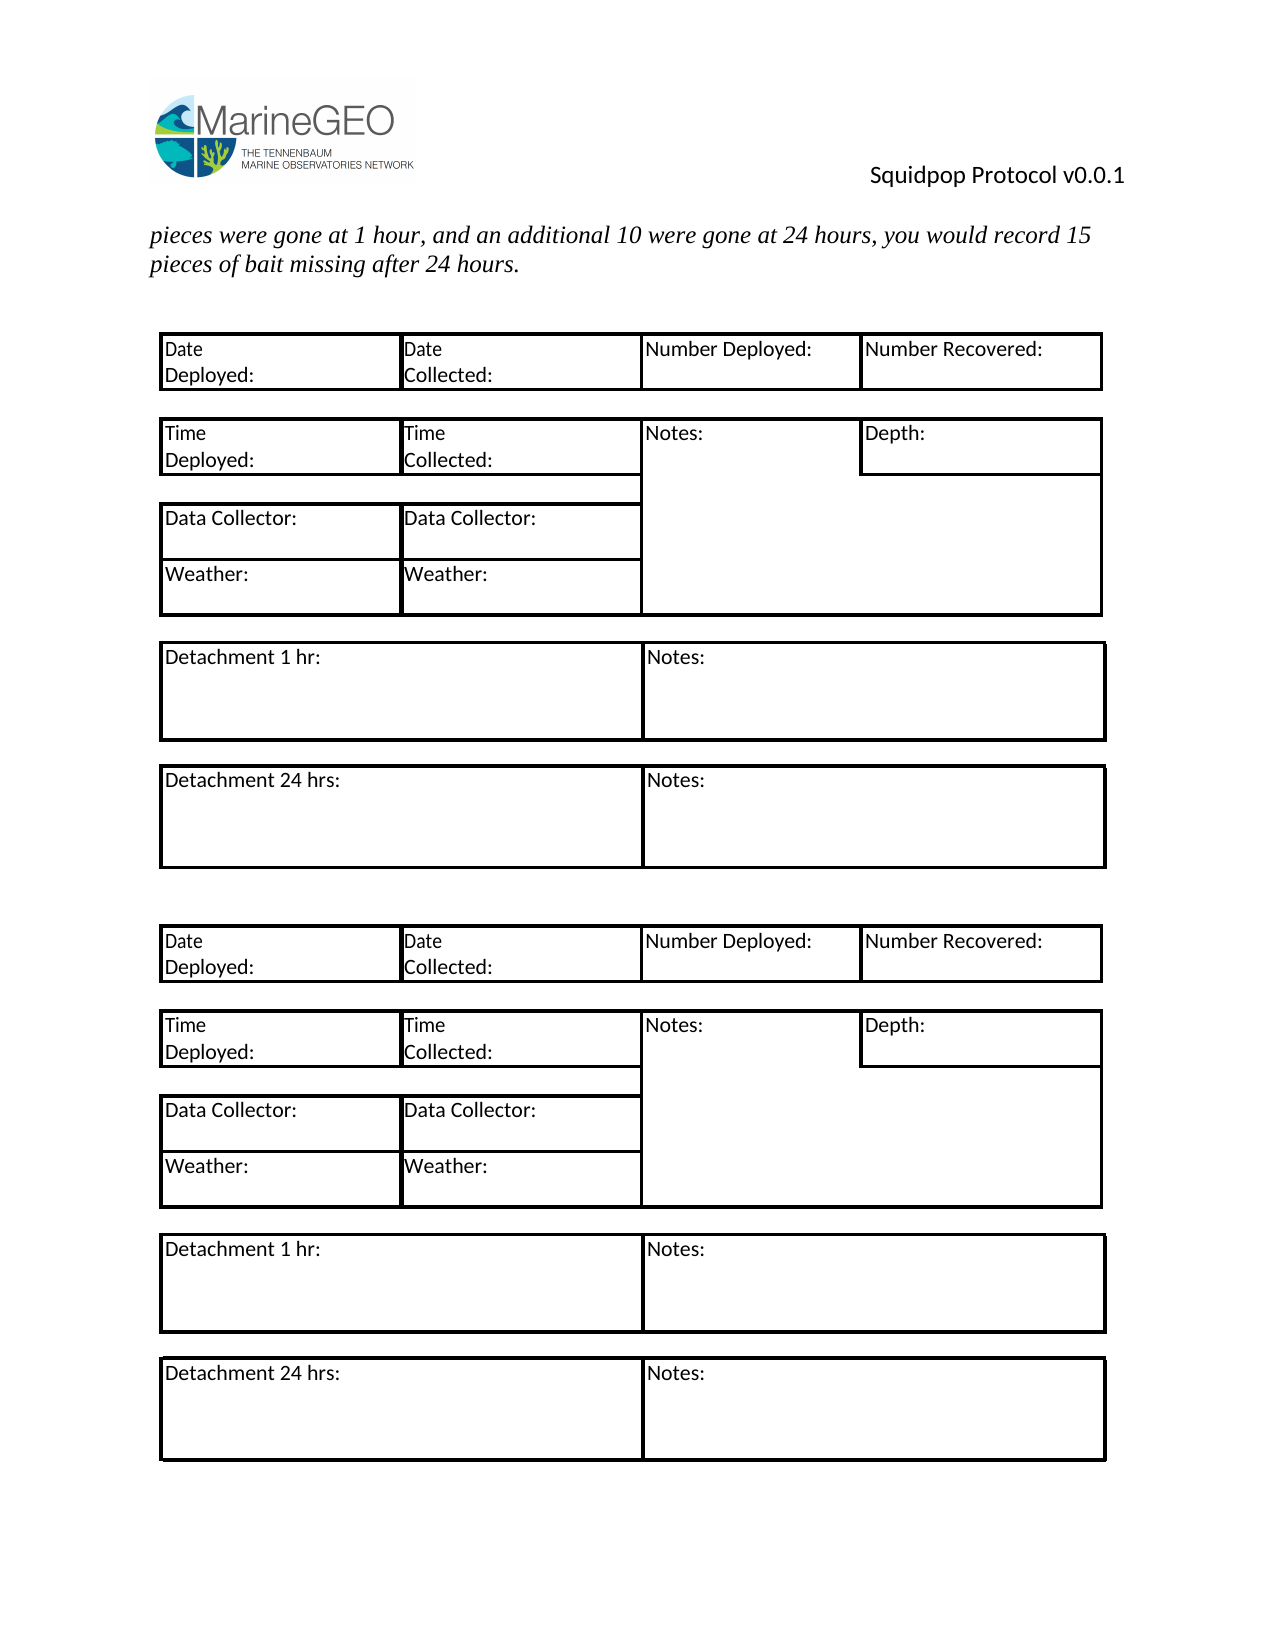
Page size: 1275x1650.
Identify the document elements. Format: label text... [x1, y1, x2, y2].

table_header Date Deployed: [163, 336, 399, 388]
table_header Number Recovered: [863, 928, 1100, 980]
table_cell Data Collector: [404, 506, 640, 557]
table_cell Data Collector: [163, 506, 399, 557]
table_header Depth: [863, 421, 1100, 473]
table_header Date Collected: [404, 928, 640, 980]
table_header Time Collected: [404, 1013, 640, 1065]
table_cell [161, 476, 640, 502]
table_cell Data Collector: [404, 1098, 640, 1149]
picture [150, 75, 417, 184]
table_header Depth: [863, 1013, 1100, 1065]
table_header Number Deployed: [643, 336, 859, 388]
table_cell [643, 473, 1100, 613]
table_cell Data Collector: [163, 1098, 399, 1149]
table_header Notes: [643, 1013, 859, 1065]
table_header Date Collected: [404, 336, 640, 388]
table_cell Weather: [163, 1153, 399, 1205]
table_header Notes: [643, 421, 859, 473]
table_header Time Deployed: [163, 421, 399, 473]
table_cell [161, 1068, 640, 1094]
table_cell Weather: [404, 561, 640, 613]
table_header Time Collected: [404, 421, 640, 473]
table_header Date Deployed: [163, 928, 399, 980]
table_cell Weather: [163, 561, 399, 613]
table_header Number Recovered: [863, 336, 1100, 388]
table_cell [643, 1065, 1100, 1205]
table_header Time Deployed: [163, 1013, 399, 1065]
table_cell Weather: [404, 1153, 640, 1205]
table_header Number Deployed: [643, 928, 859, 980]
